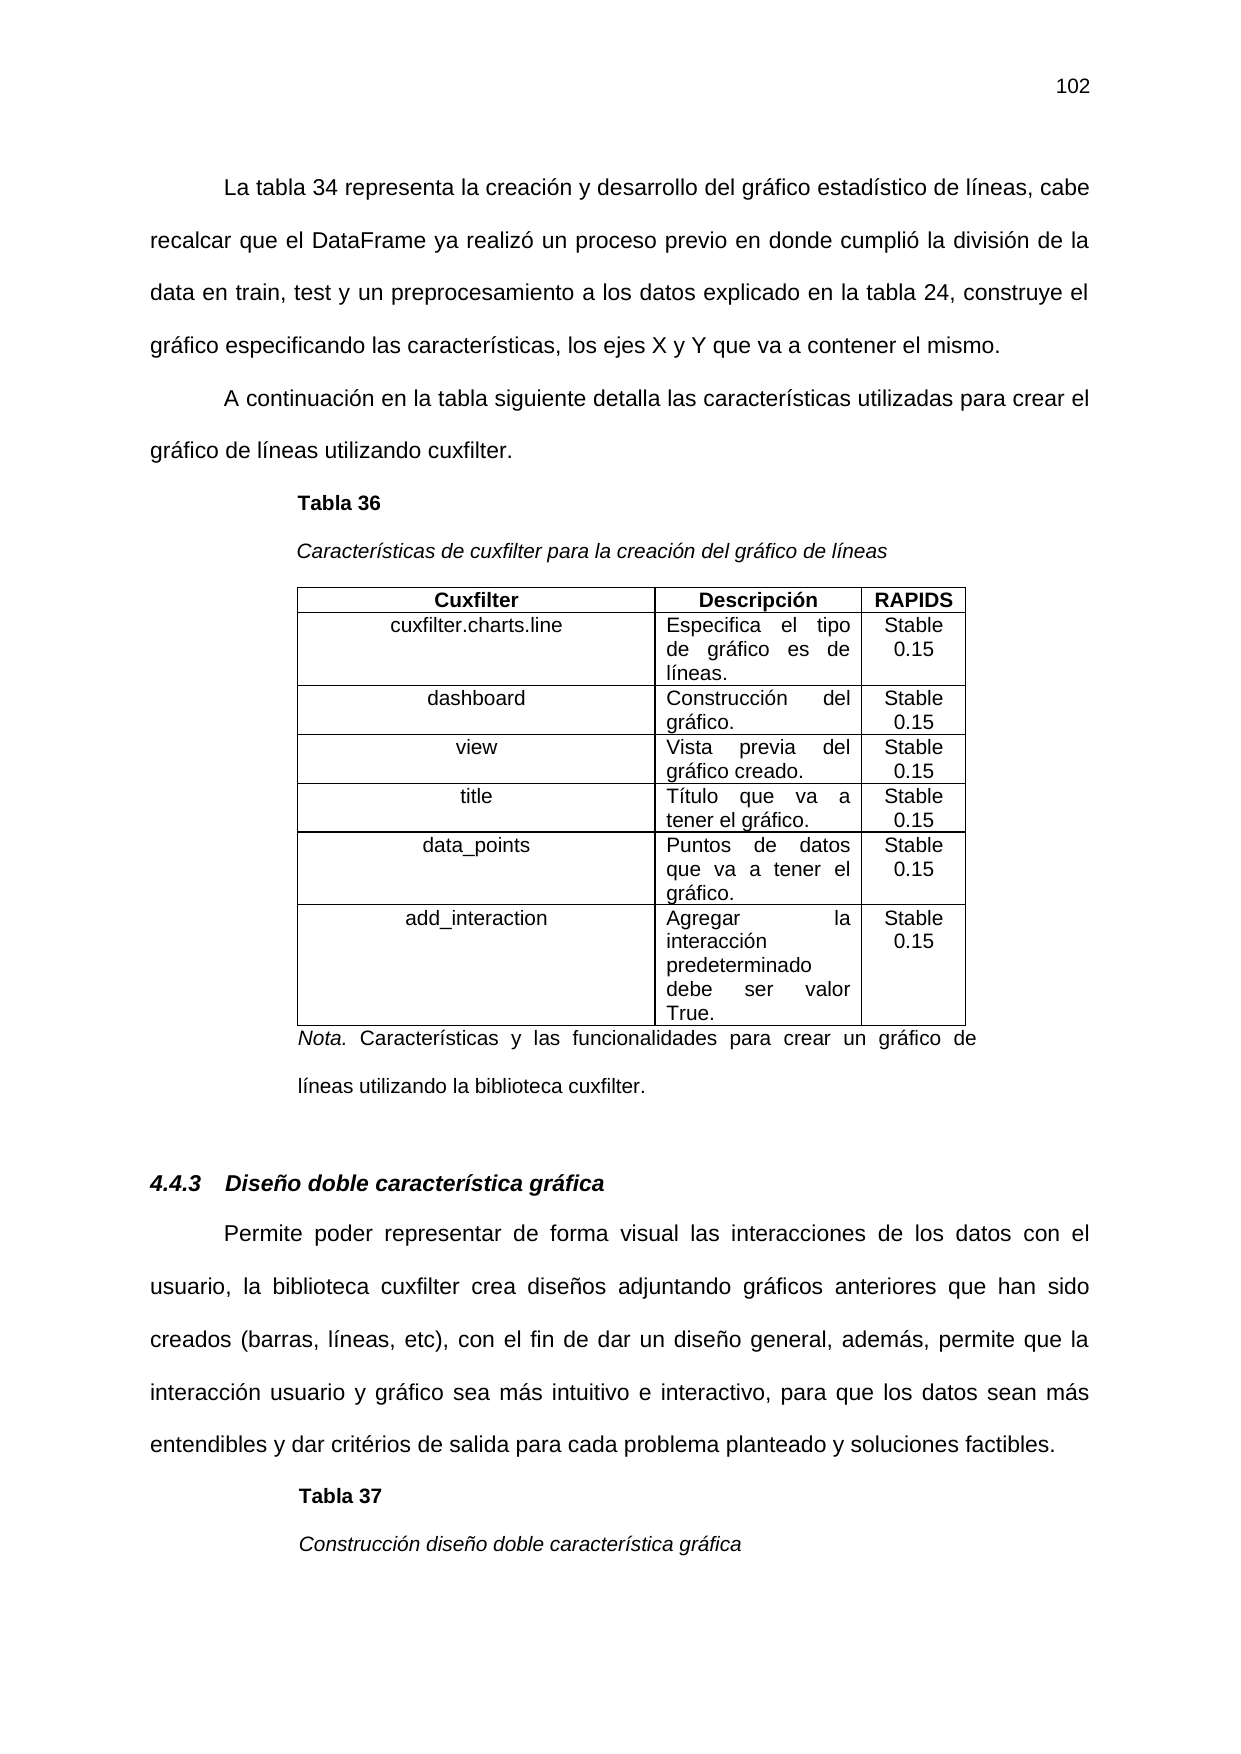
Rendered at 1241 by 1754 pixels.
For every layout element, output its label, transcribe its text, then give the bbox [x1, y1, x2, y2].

table_header Descripción [656, 588, 861, 612]
table_cell Stable 0.15 [862, 905, 965, 1025]
text Características de cuxfilter para la creación del gráfico de líneas [239, 539, 1090, 563]
table_cell Stable 0.15 [862, 784, 965, 831]
table_cell view [298, 735, 654, 782]
table_cell dashboard [298, 686, 654, 733]
text Tabla 36 [239, 491, 1090, 514]
text A continuación en la tabla siguiente detalla las características utilizadas para crear el gráfico de líneas utilizando cuxfilter. [150, 385, 1090, 464]
text La tabla 34 representa la creación y desarrollo del gráfico estadístico de líneas, cabe recalcar que el DataFrame ya realizó un proceso previo en donde cumplió la división de la data en train, test y un preprocesamiento a los datos explicado en la tabla 24, construye el gráfico especificando las características, los ejes X y Y que va a contener el mismo. [150, 174, 1090, 358]
table_cell Título que va a tener el gráfico. [656, 784, 861, 831]
table_cell Stable 0.15 [862, 613, 965, 684]
table_cell Agregar la interacción predeterminado debe ser valor True. [656, 905, 861, 1025]
table_cell title [298, 784, 654, 831]
table_header Cuxfilter [298, 588, 654, 612]
subtitle Diseño doble característica gráfica [150, 1170, 1090, 1196]
table_cell Puntos de datos que va a tener el gráfico. [656, 833, 861, 904]
table_cell Stable 0.15 [862, 735, 965, 782]
table_cell Especifica el tipo de gráfico es de líneas. [656, 613, 861, 684]
list Tabla 37 [299, 1484, 925, 1508]
text Construcción diseño doble característica gráfica [299, 1532, 1090, 1556]
text Nota. Características y las funcionalidades para crear un gráfico de líneas utilizando la biblioteca cuxfilter. [298, 1026, 978, 1098]
table_header RAPIDS [862, 588, 965, 612]
text Permite poder representar de forma visual las interacciones de los datos con el usuario, la biblioteca cuxfilter crea diseños adjuntando gráficos anteriores que han sido creados (barras, líneas, etc), con el fin de dar un diseño general, además, permite que la interacción usuario y gráfico sea más intuitivo e interactivo, para que los datos sean más entendibles y dar critérios de salida para cada problema planteado y soluciones factibles. [150, 1220, 1090, 1457]
table_cell data_points [298, 833, 654, 904]
table_cell Stable 0.15 [862, 686, 965, 733]
table_cell Stable 0.15 [862, 833, 965, 904]
table_cell Construcción del gráfico. [656, 686, 861, 733]
table_cell cuxfilter.charts.line [298, 613, 654, 684]
table_cell add_interaction [298, 905, 654, 1025]
table_cell Vista previa del gráfico creado. [656, 735, 861, 782]
